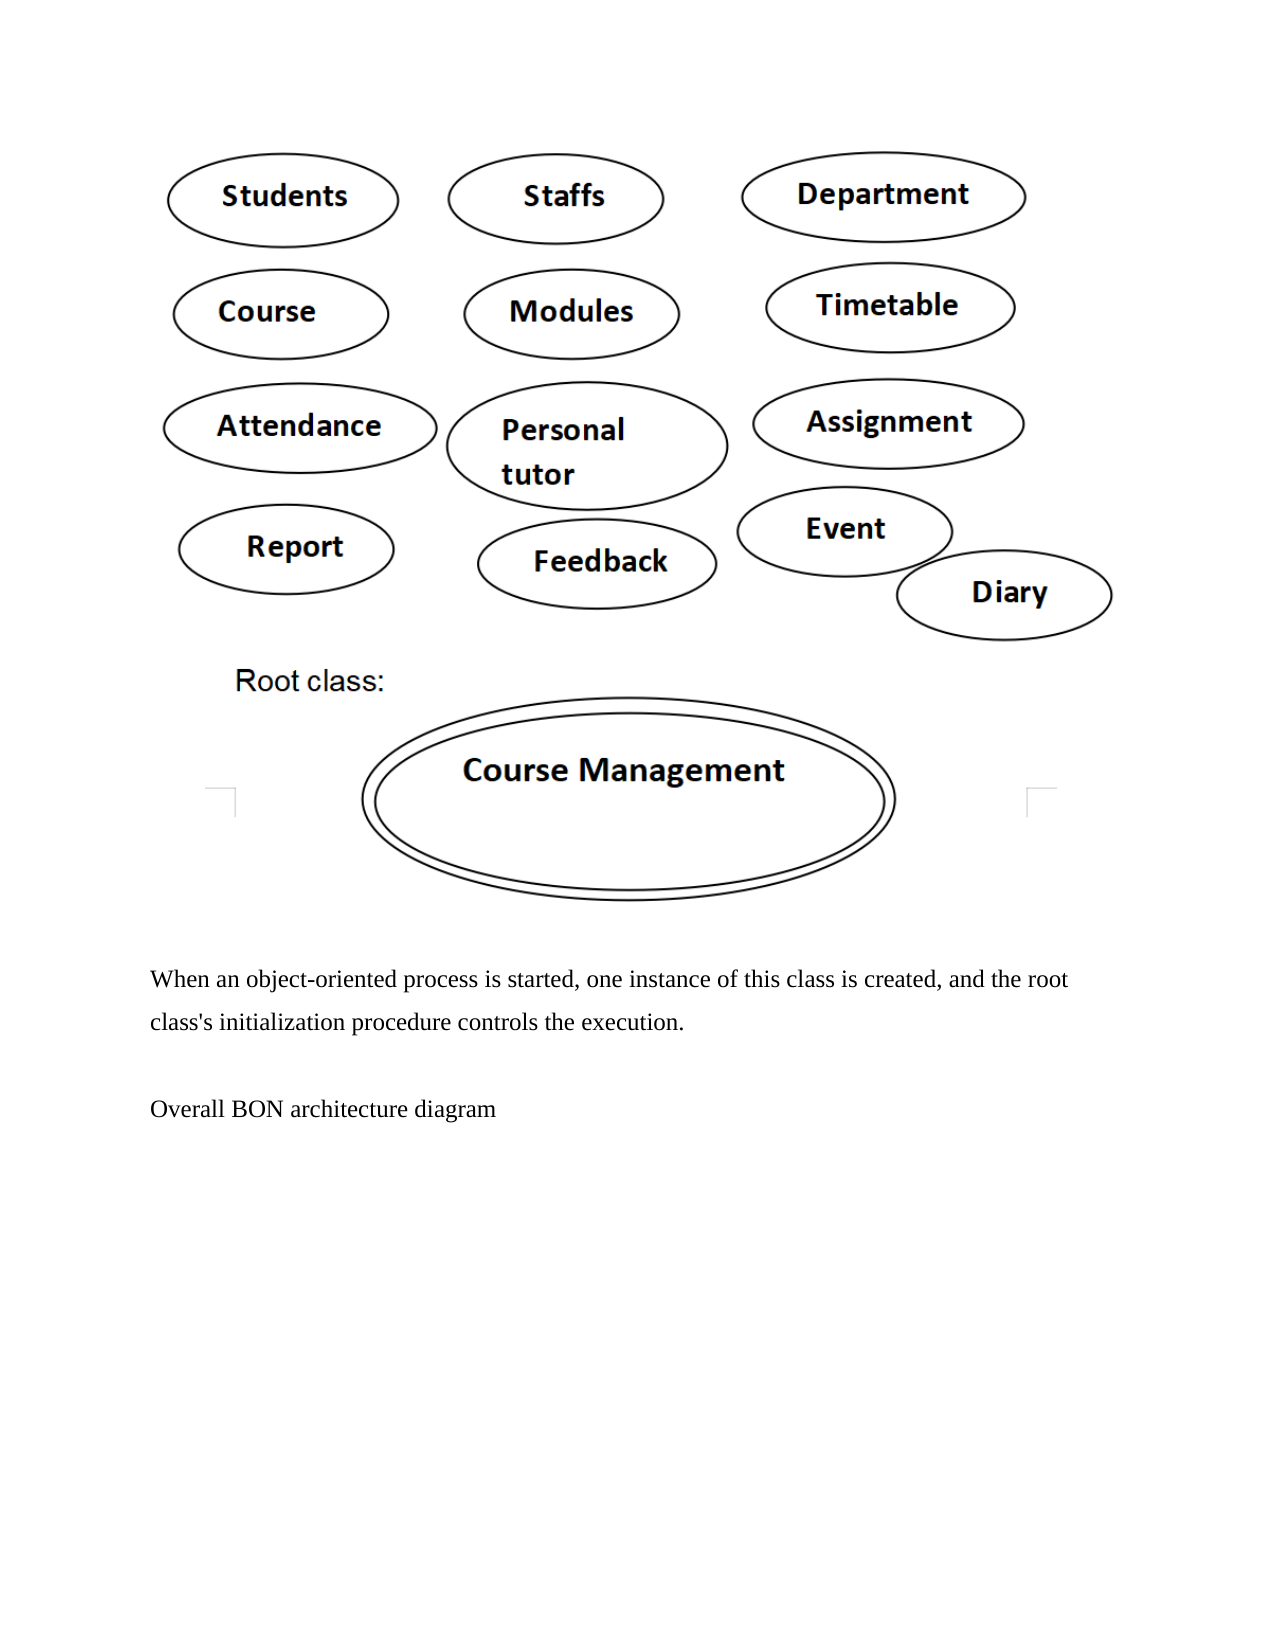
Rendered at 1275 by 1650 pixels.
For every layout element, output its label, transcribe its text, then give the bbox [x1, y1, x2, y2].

title Overall BON architecture diagram [150, 1094, 1125, 1122]
text When an object-oriented process is started, one instance of this class is created, and the root class's initialization procedure controls the execution. [150, 964, 1125, 1036]
picture [150, 150, 1125, 902]
